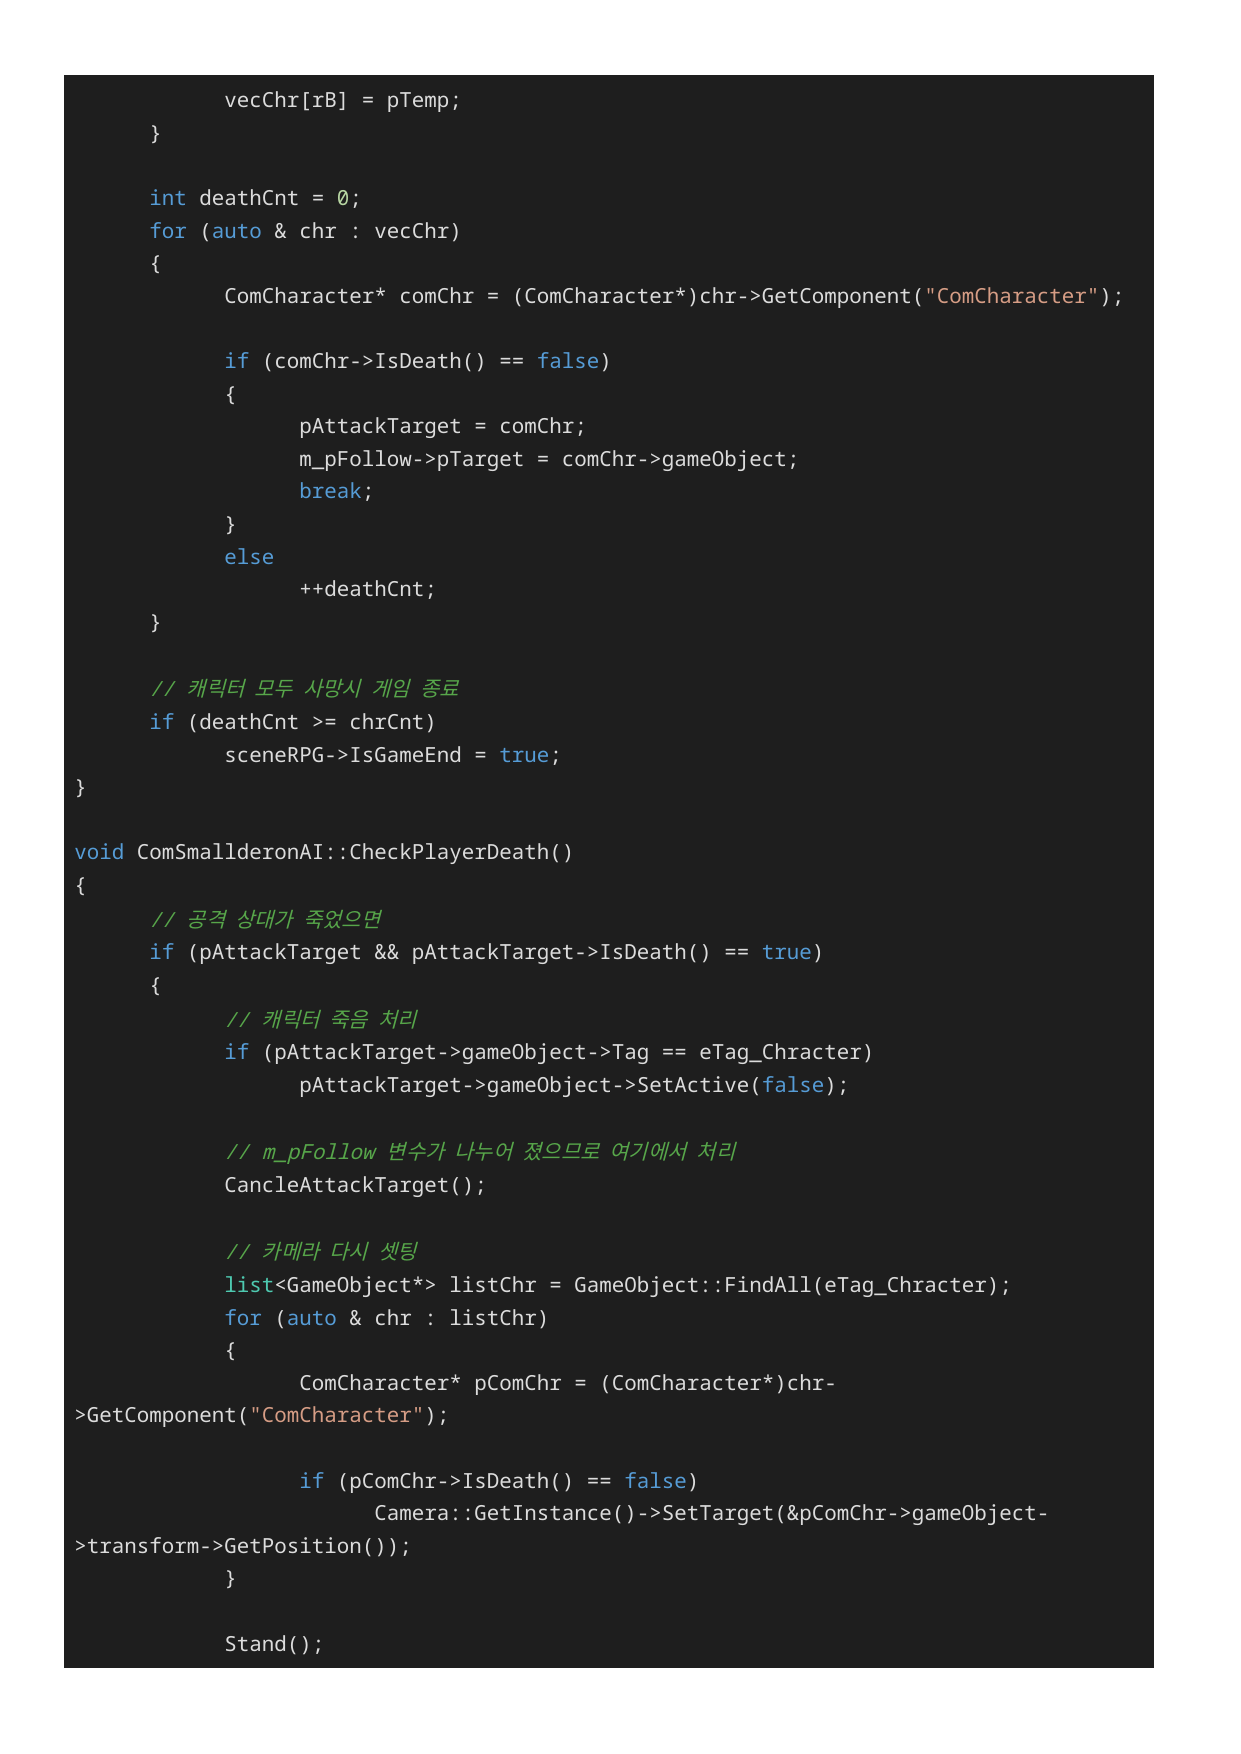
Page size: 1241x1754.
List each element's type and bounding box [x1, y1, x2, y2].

table_header [64, 75, 1154, 1668]
